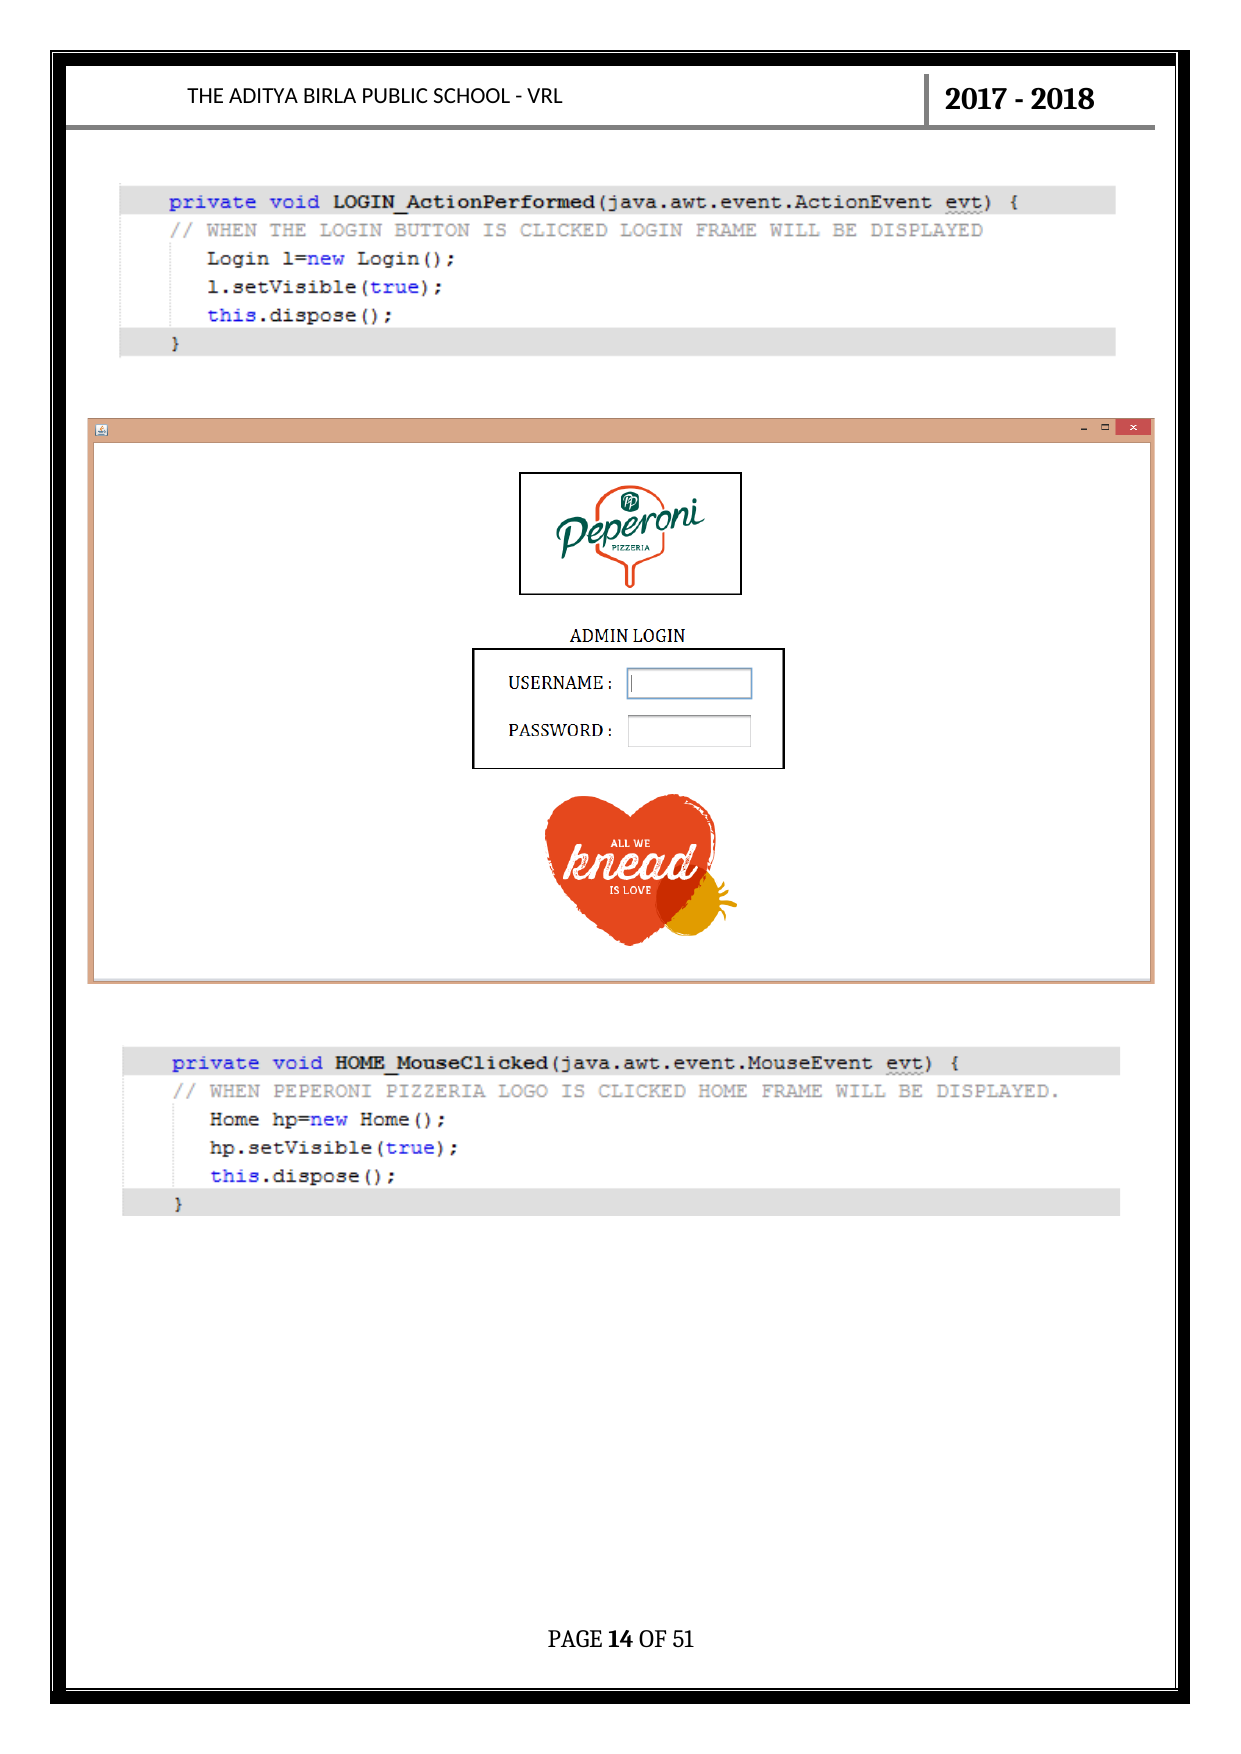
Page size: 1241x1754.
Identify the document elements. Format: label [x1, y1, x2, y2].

picture [118, 183, 1116, 359]
picture [87, 418, 1155, 984]
picture [121, 1045, 1121, 1216]
